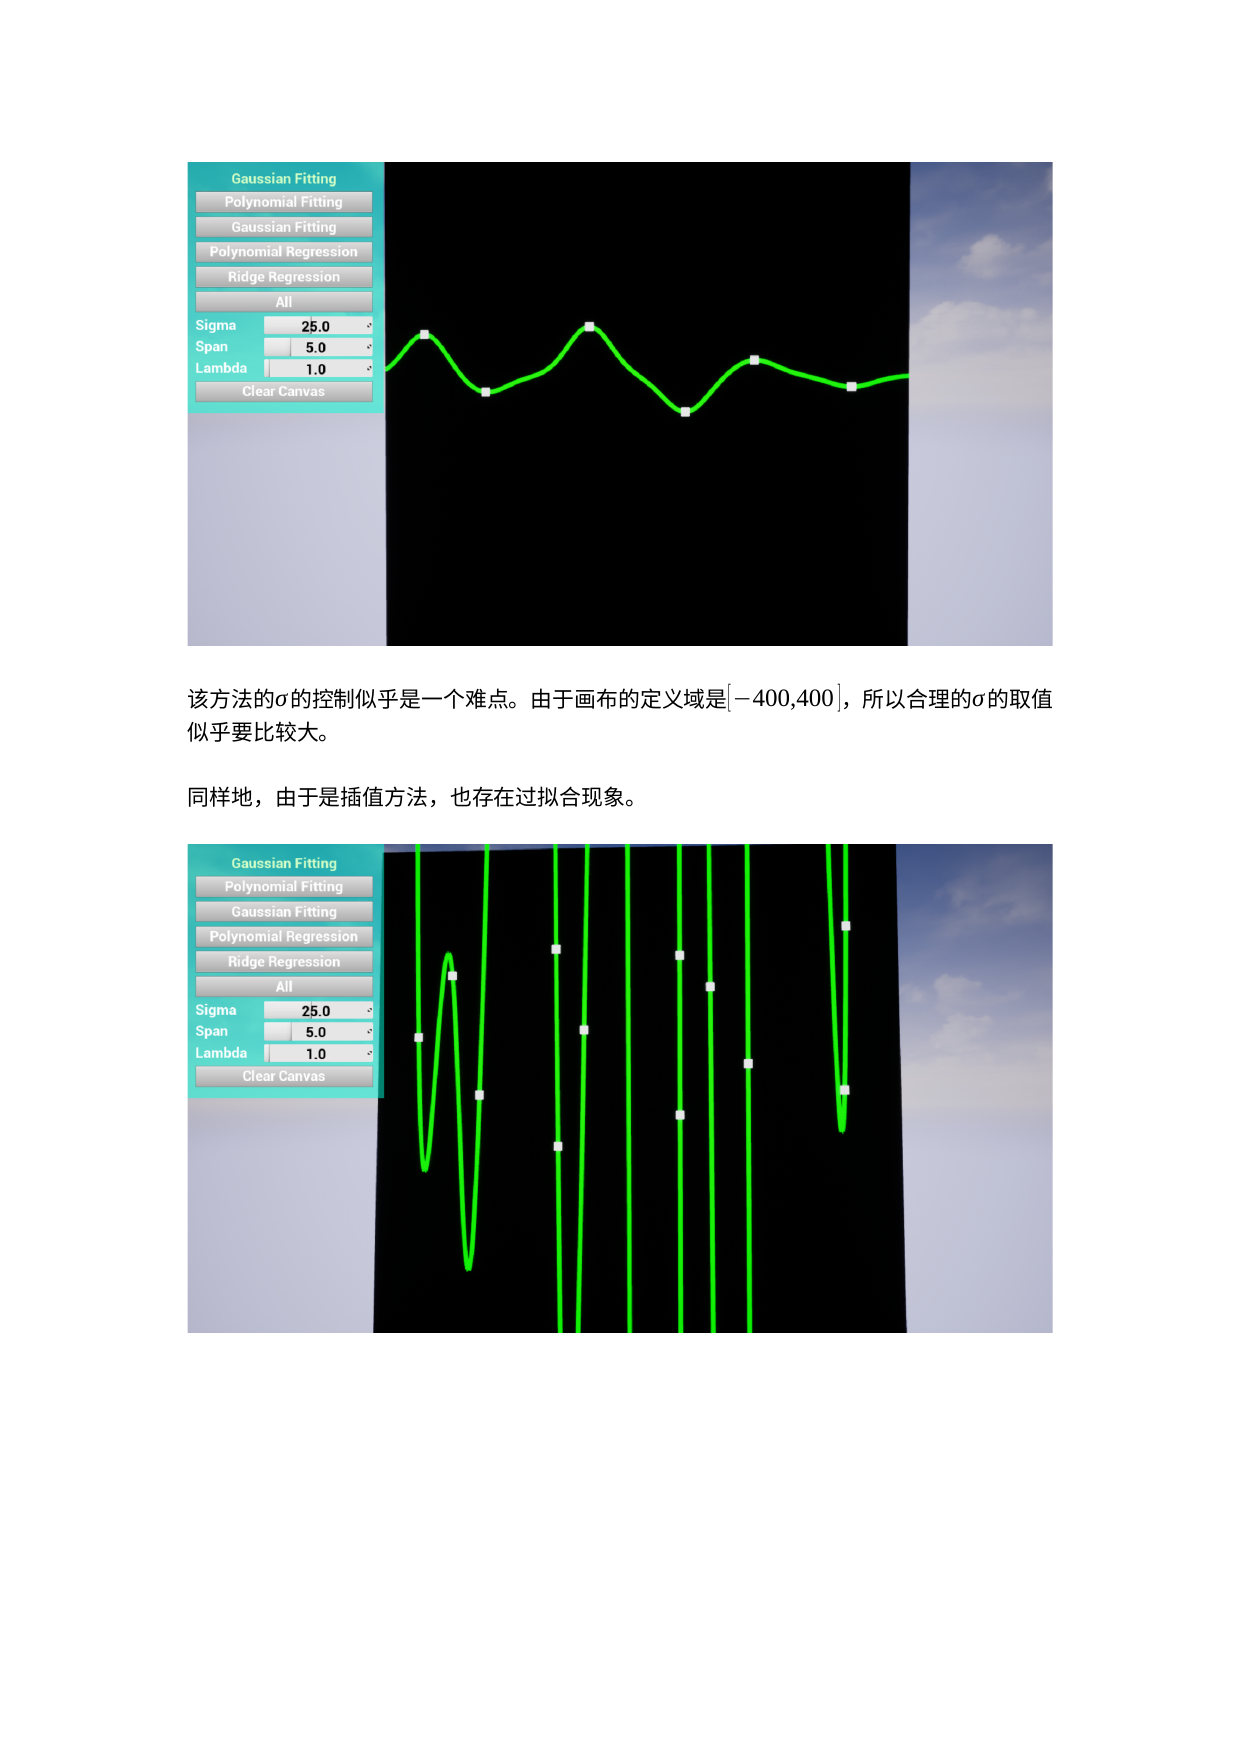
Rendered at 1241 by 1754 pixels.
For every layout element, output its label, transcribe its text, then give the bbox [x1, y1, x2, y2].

picture [187, 844, 1053, 1333]
text 同样地，由于是插值方法，也存在过拟合现象。 [187, 779, 1053, 812]
text 该方法的的控制似乎是一个难点。由于画布的定义域是，所以合理的的取值似乎要比较大。 [187, 682, 1053, 747]
picture [187, 162, 1053, 646]
